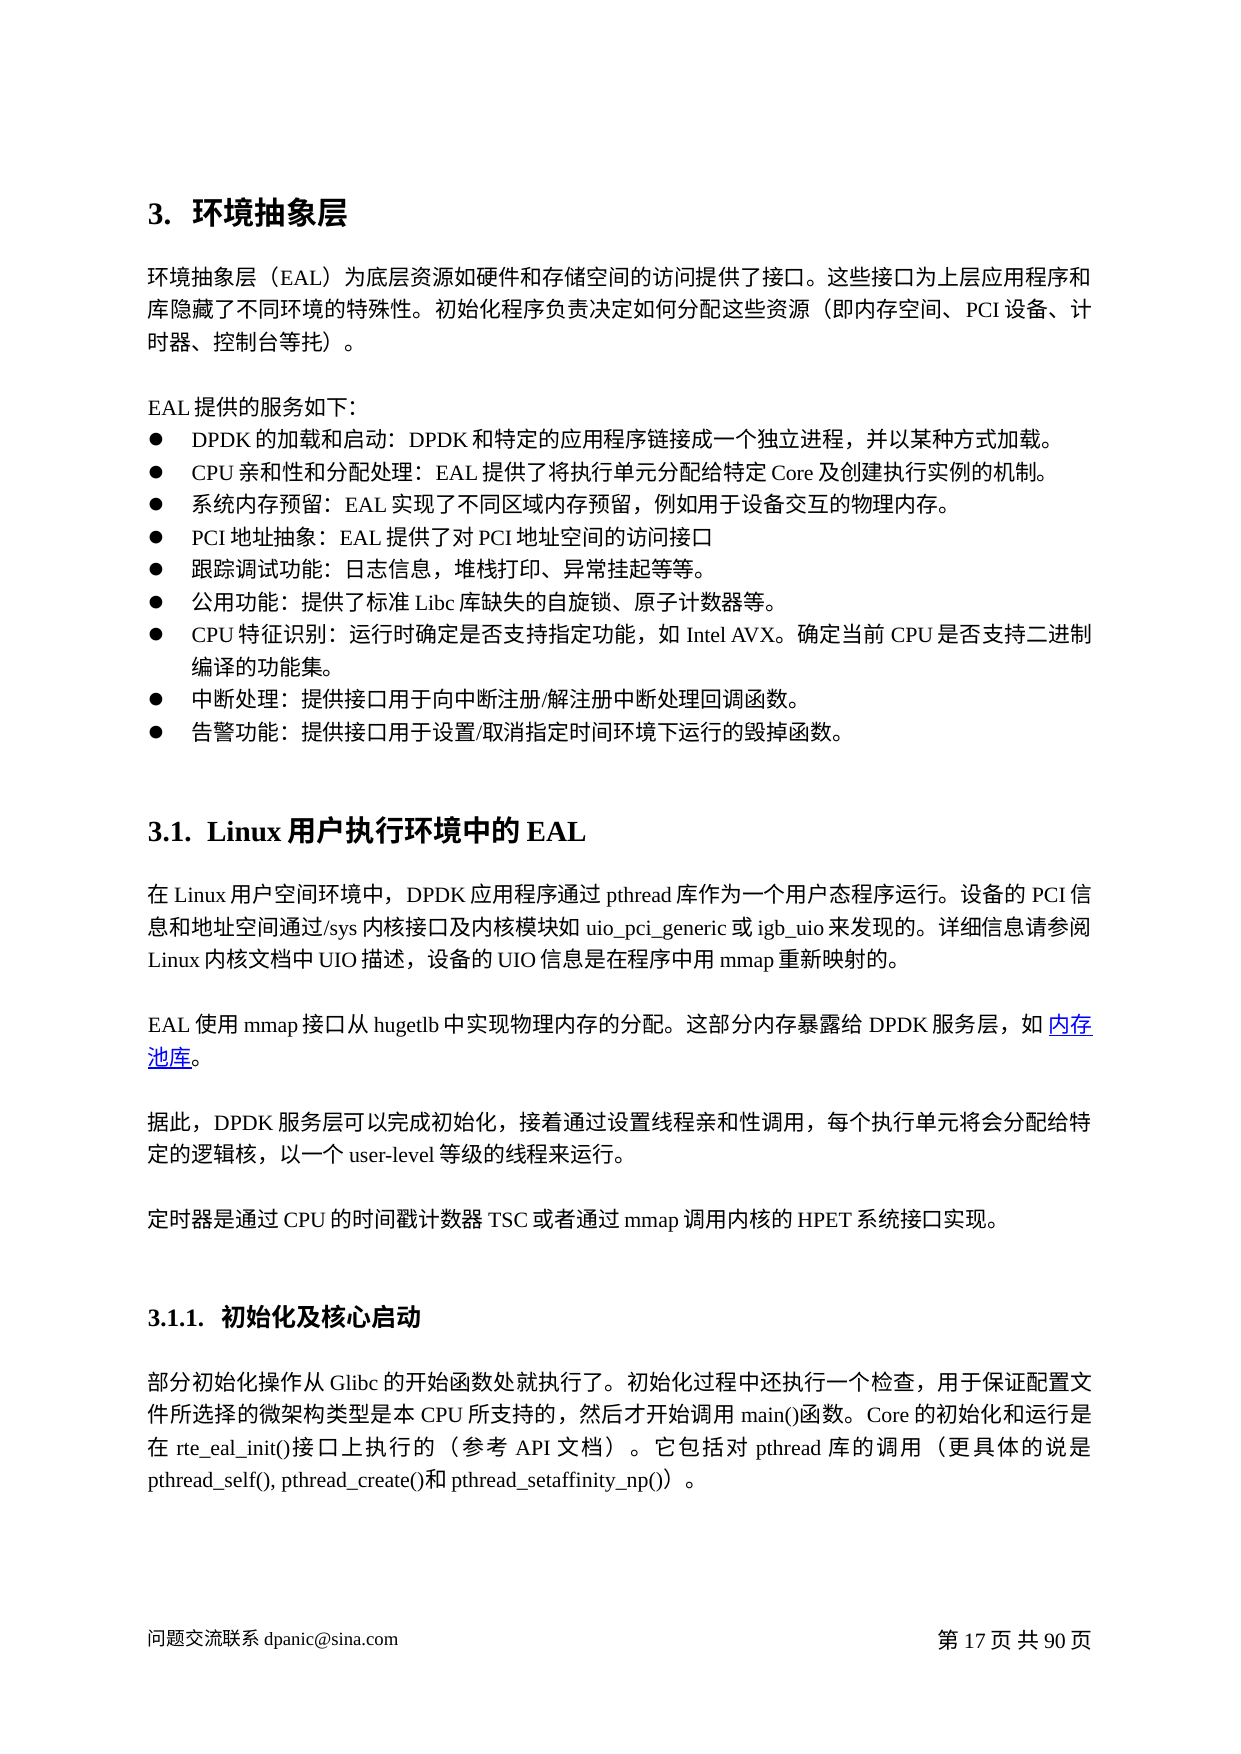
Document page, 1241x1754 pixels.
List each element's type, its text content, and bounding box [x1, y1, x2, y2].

text EAL使用mmap接口从hugetlb中实现物理内存的分配。这部分内存暴露给DPDK服务层，如 内存池库。 [148, 1007, 1092, 1072]
list 公用功能：提供了标准Libc库缺失的自旋锁、原子计数器等。 [148, 584, 1092, 617]
list 跟踪调试功能：日志信息，堆栈打印、异常挂起等等。 [148, 552, 1092, 584]
text 在Linux用户空间环境中，DPDK应用程序通过pthread库作为一个用户态程序运行。设备的PCI信息和地址空间通过/sys内核接口及内核模块如uio_pci_generic或igb_uio来发现的。详细信息请参阅Linux内核文档中UIO描述，设备的UIO信息是在程序中用mmap重新映射的。 [148, 877, 1092, 974]
list CPU特征识别：运行时确定是否支持指定功能，如Intel AVX。确定当前CPU是否支持二进制编译的功能集。 [148, 617, 1092, 682]
text 据此，DPDK服务层可以完成初始化，接着通过设置线程亲和性调用，每个执行单元将会分配给特定的逻辑核，以一个user-level等级的线程来运行。 [148, 1104, 1092, 1169]
text 环境抽象层（EAL）为底层资源如硬件和存储空间的访问提供了接口。这些接口为上层应用程序和库隐藏了不同环境的特殊性。初始化程序负责决定如何分配这些资源（即内存空间、PCI设备、计时器、控制台等扥）。 [148, 259, 1092, 357]
text EAL提供的服务如下： [148, 389, 1092, 422]
text 定时器是通过CPU的时间戳计数器TSC或者通过mmap调用内核的HPET系统接口实现。 [148, 1202, 1092, 1234]
list PCI地址抽象：EAL提供了对PCI地址空间的访问接口 [148, 519, 1092, 552]
list 中断处理：提供接口用于向中断注册/解注册中断处理回调函数。 [148, 682, 1092, 714]
list CPU亲和性和分配处理：EAL提供了将执行单元分配给特定Core及创建执行实例的机制。 [148, 454, 1092, 487]
subtitle 初始化及核心启动 [148, 1283, 1092, 1348]
list 告警功能：提供接口用于设置/取消指定时间环境下运行的毁掉函数。 [148, 714, 1092, 747]
subtitle 环境抽象层 [148, 178, 1092, 243]
text 部分初始化操作从Glibc的开始函数处就执行了。初始化过程中还执行一个检查，用于保证配置文件所选择的微架构类型是本CPU所支持的，然后才开始调用main()函数。Core的初始化和运行是在rte_eal_init()接口上执行的（参考API文档）。它包括对pthread库的调用（更具体的说是pthread_self(), pthread_create()和pthread_setaffinity_np()）。 [148, 1364, 1092, 1494]
subtitle Linux用户执行环境中的EAL [148, 796, 1092, 861]
list 系统内存预留：EAL实现了不同区域内存预留，例如用于设备交互的物理内存。 [148, 487, 1092, 519]
list DPDK的加载和启动：DPDK和特定的应用程序链接成一个独立进程，并以某种方式加载。 [148, 422, 1092, 454]
